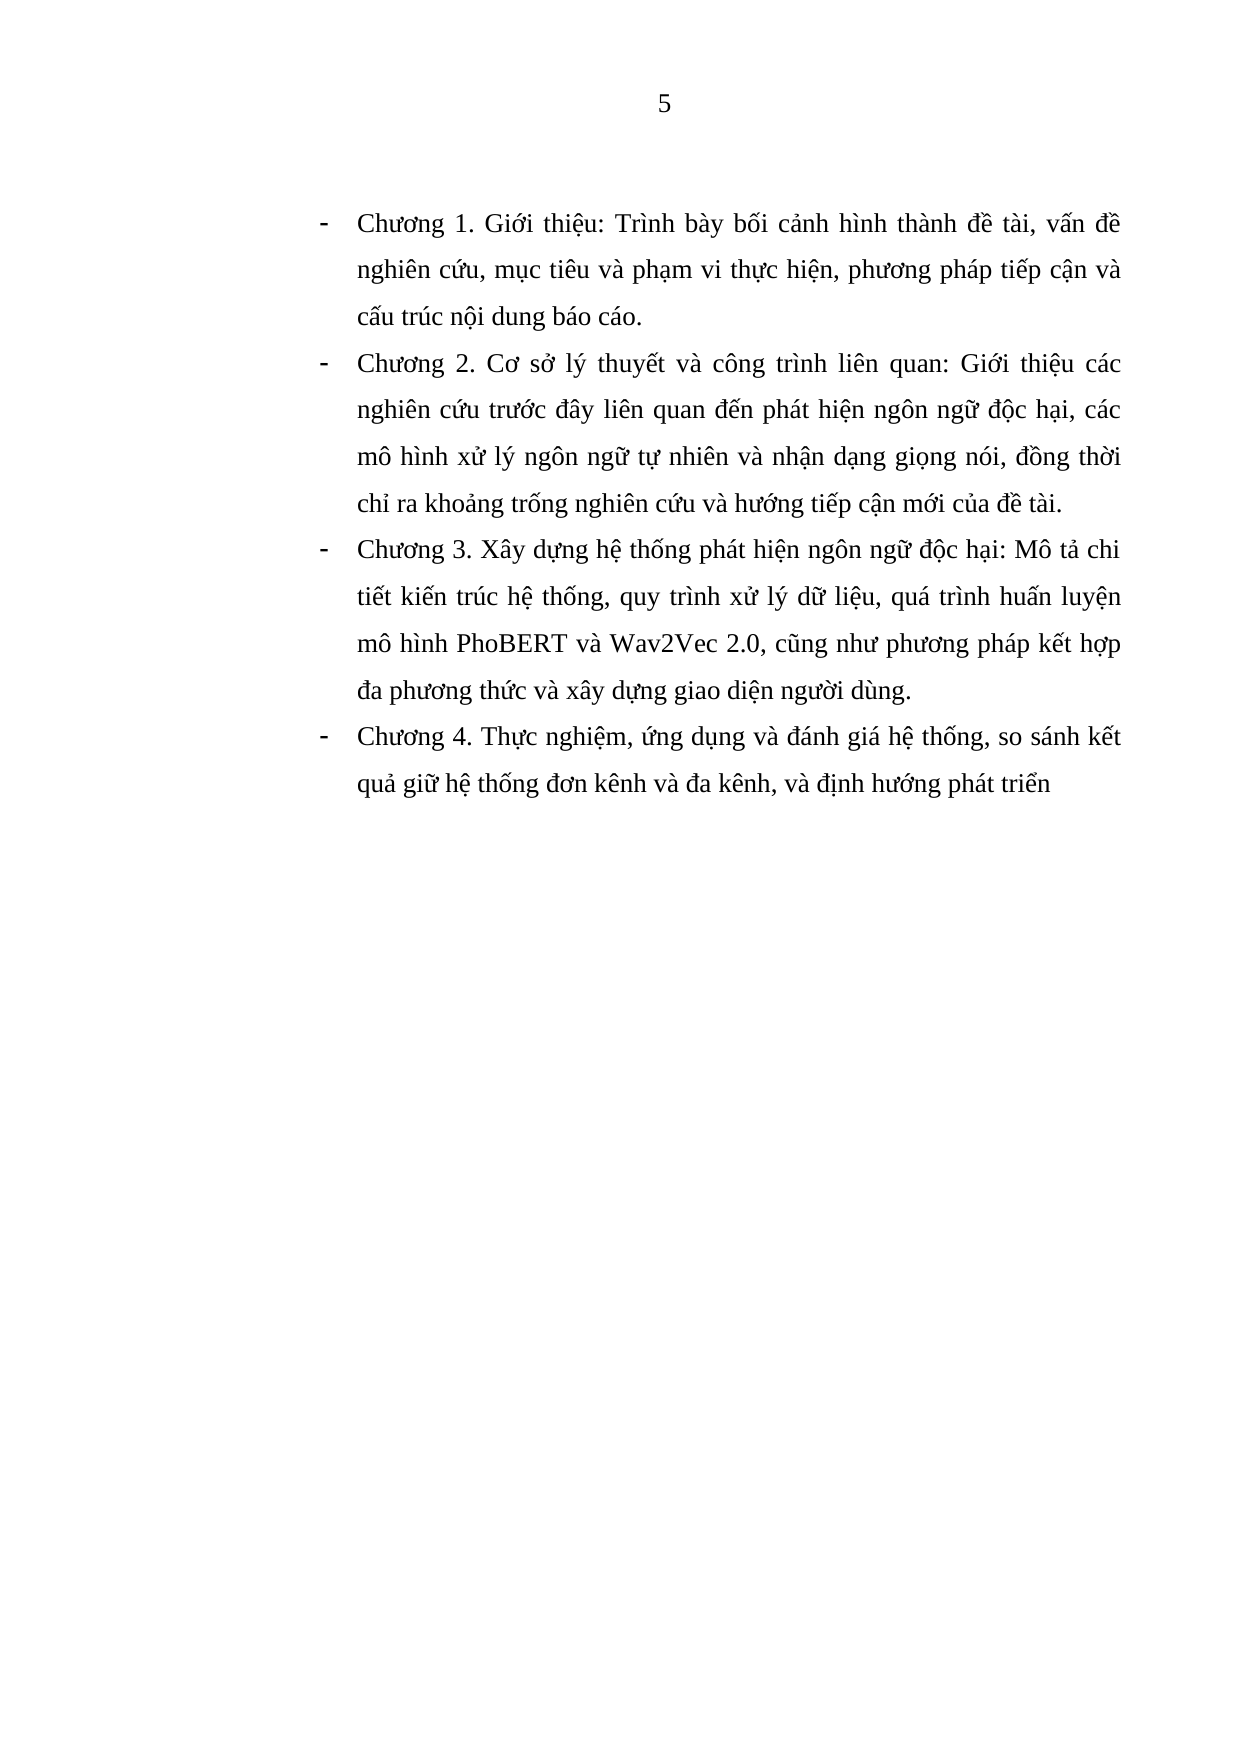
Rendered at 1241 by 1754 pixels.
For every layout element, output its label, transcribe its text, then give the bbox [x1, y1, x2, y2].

list Chương 4. Thực nghiệm, ứng dụng và đánh giá hệ thống, so sánh kết quả giữ hệ thống đơn kênh và đa kênh, và định hướng phát triển [319, 720, 1122, 798]
list Chương 1. Giới thiệu: Trình bày bối cảnh hình thành đề tài, vấn đề nghiên cứu, mục tiêu và phạm vi thực hiện, phương pháp tiếp cận và cấu trúc nội dung báo cáo. [319, 207, 1122, 331]
list Chương 2. Cơ sở lý thuyết và công trình liên quan: Giới thiệu các nghiên cứu trước đây liên quan đến phát hiện ngôn ngữ độc hại, các mô hình xử lý ngôn ngữ tự nhiên và nhận dạng giọng nói, đồng thời chỉ ra khoảng trống nghiên cứu và hướng tiếp cận mới của đề tài. [319, 347, 1122, 518]
list Chương 3. Xây dựng hệ thống phát hiện ngôn ngữ độc hại: Mô tả chi tiết kiến trúc hệ thống, quy trình xử lý dữ liệu, quá trình huấn luyện mô hình PhoBERT và Wav2Vec 2.0, cũng như phương pháp kết hợp đa phương thức và xây dựng giao diện người dùng. [319, 534, 1122, 705]
